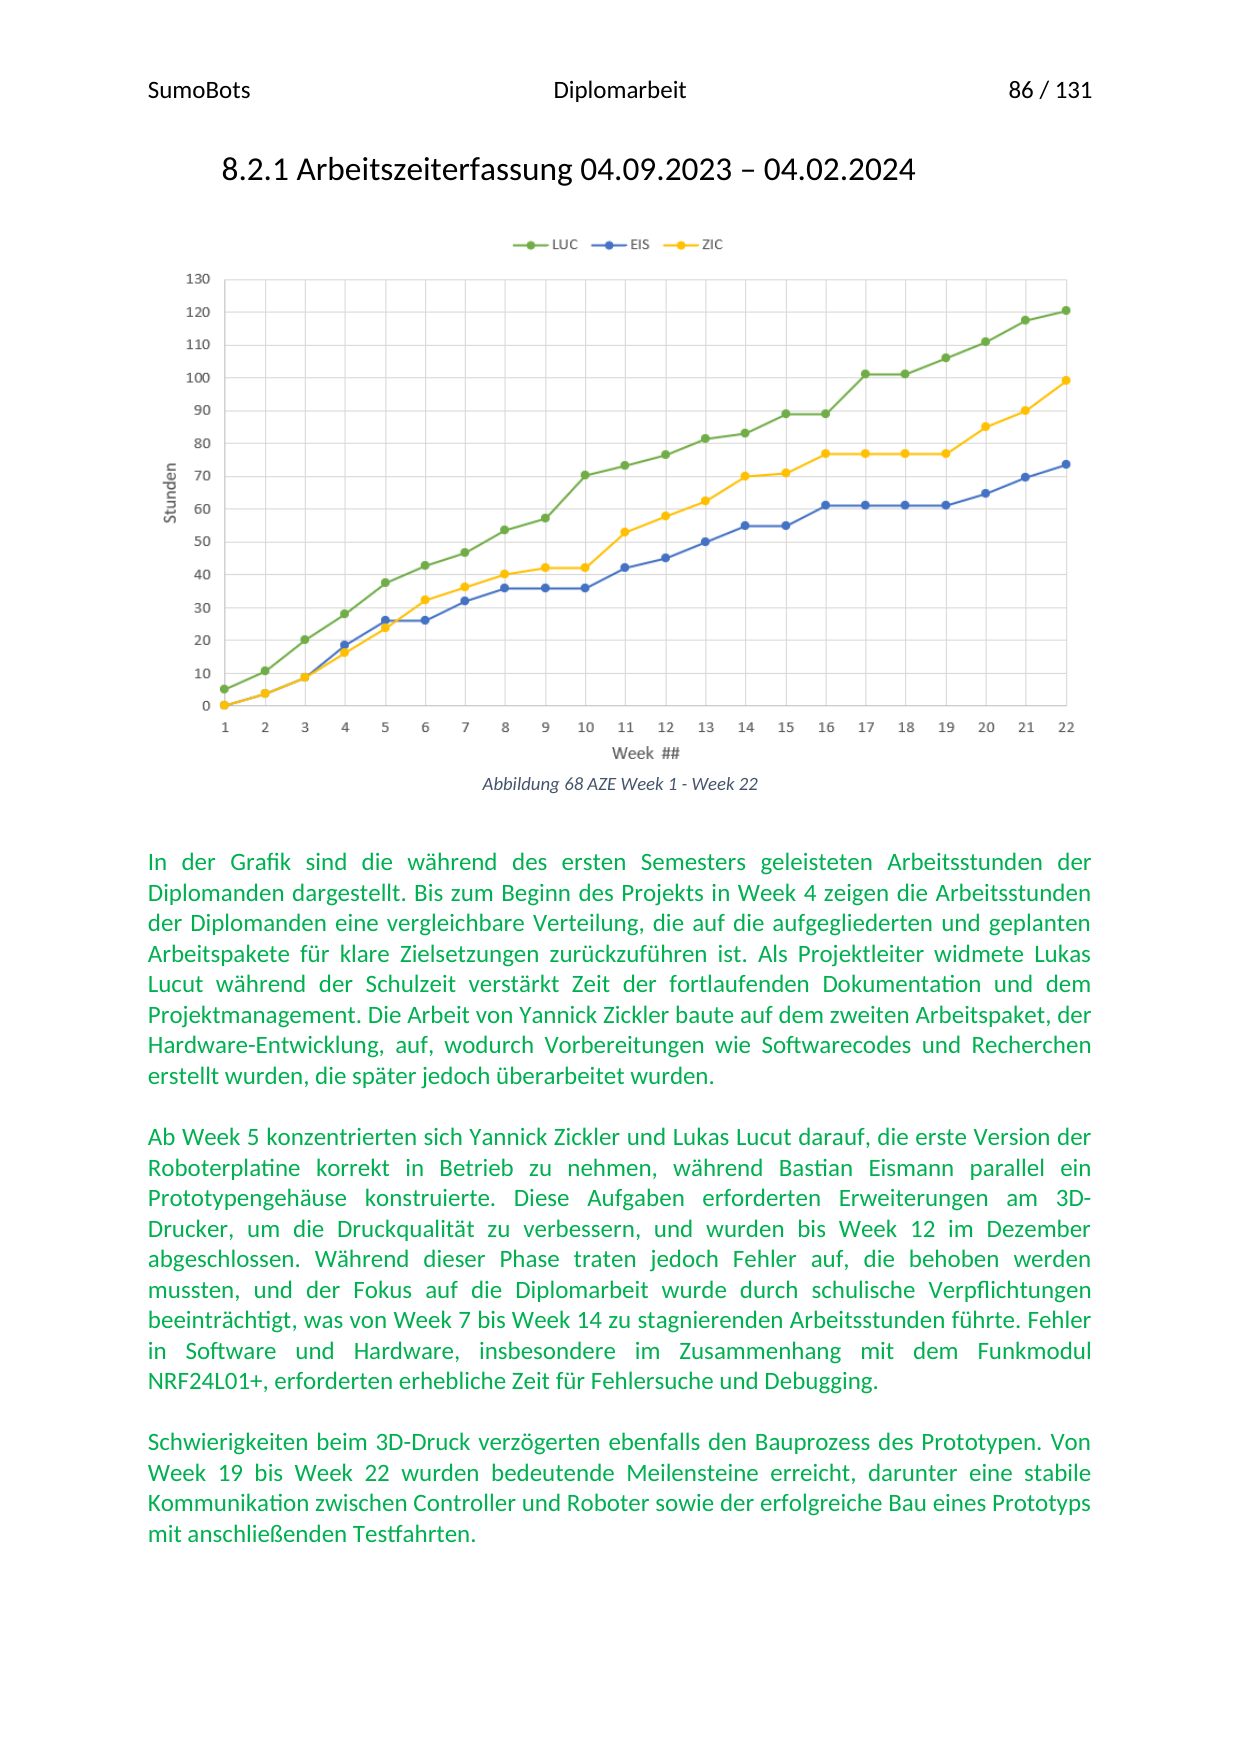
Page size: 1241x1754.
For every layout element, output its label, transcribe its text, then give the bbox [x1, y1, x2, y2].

picture [147, 218, 1093, 773]
text In der Grafik sind die während des ersten Semesters geleisteten Arbeitsstunden der Diplomanden dargestellt. Bis zum Beginn des Projekts in Week 4 zeigen die Arbeitsstunden der Diplomanden eine vergleichbare Verteilung, die auf die aufgegliederten und geplanten Arbeitspakete für klare Zielsetzungen zurückzuführen ist. Als Projektleiter widmete Lukas Lucut während der Schulzeit verstärkt Zeit der fortlaufenden Dokumentation und dem Projektmanagement. Die Arbeit von Yannick Zickler baute auf dem zweiten Arbeitspaket, der Hardware-Entwicklung, auf, wodurch Vorbereitungen wie Softwarecodes und Recherchen erstellt wurden, die später jedoch überarbeitet wurden. [148, 847, 1093, 1091]
text Schwierigkeiten beim 3D-Druck verzögerten ebenfalls den Bauprozess des Prototypen. Von Week 19 bis Week 22 wurden bedeutende Meilensteine erreicht, darunter eine stabile Kommunikation zwischen Controller und Roboter sowie der erfolgreiche Bau eines Prototyps mit anschließenden Testfahrten. [148, 1426, 1093, 1548]
text Ab Week 5 konzentrierten sich Yannick Zickler und Lukas Lucut darauf, die erste Version der Roboterplatine korrekt in Betrieb zu nehmen, während Bastian Eismann parallel ein Prototypengehäuse konstruierte. Diese Aufgaben erforderten Erweiterungen am 3D-Drucker, um die Druckqualität zu verbessern, und wurden bis Week 12 im Dezember abgeschlossen. Während dieser Phase traten jedoch Fehler auf, die behoben werden mussten, und der Fokus auf die Diplomarbeit wurde durch schulische Verpflichtungen beeinträchtigt, was von Week 7 bis Week 14 zu stagnierenden Arbeitsstunden führte. Fehler in Software und Hardware, insbesondere im Zusammenhang mit dem Funkmodul NRF24L01+, erforderten erhebliche Zeit für Fehlersuche und Debugging. [148, 1121, 1093, 1396]
subtitle Arbeitszeiterfassung 04.09.2023 – 04.02.2024 [221, 148, 1093, 188]
